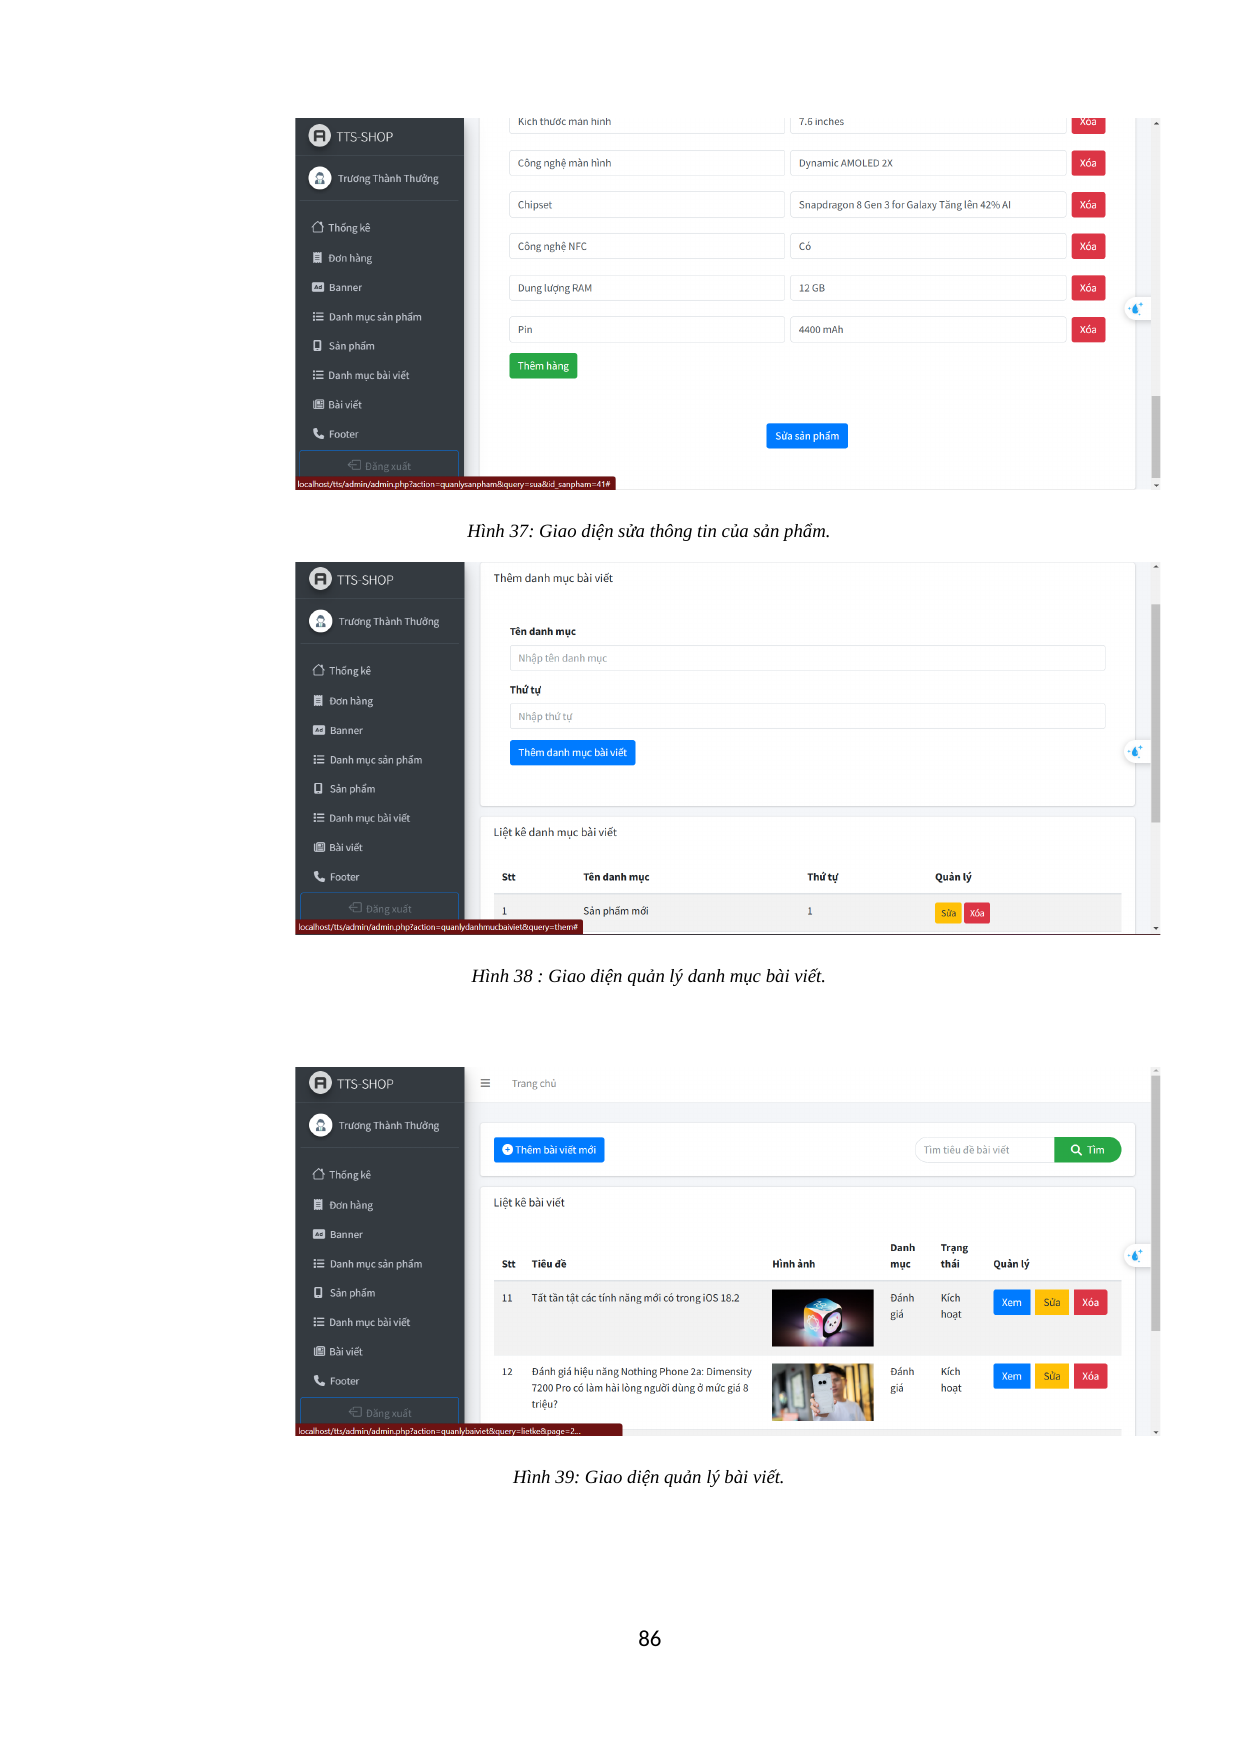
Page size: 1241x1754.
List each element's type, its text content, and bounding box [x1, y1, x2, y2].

text Hình 39: Giao diện quản lý bài viết. [177, 1466, 1122, 1488]
picture [295, 562, 1161, 935]
picture [295, 1067, 1161, 1436]
picture [295, 118, 1161, 490]
text Hình 37: Giao diện sửa thông tin của sản phẩm. [177, 520, 1122, 541]
text Hình 38 : Giao diện quản lý danh mục bài viết. [177, 965, 1122, 986]
